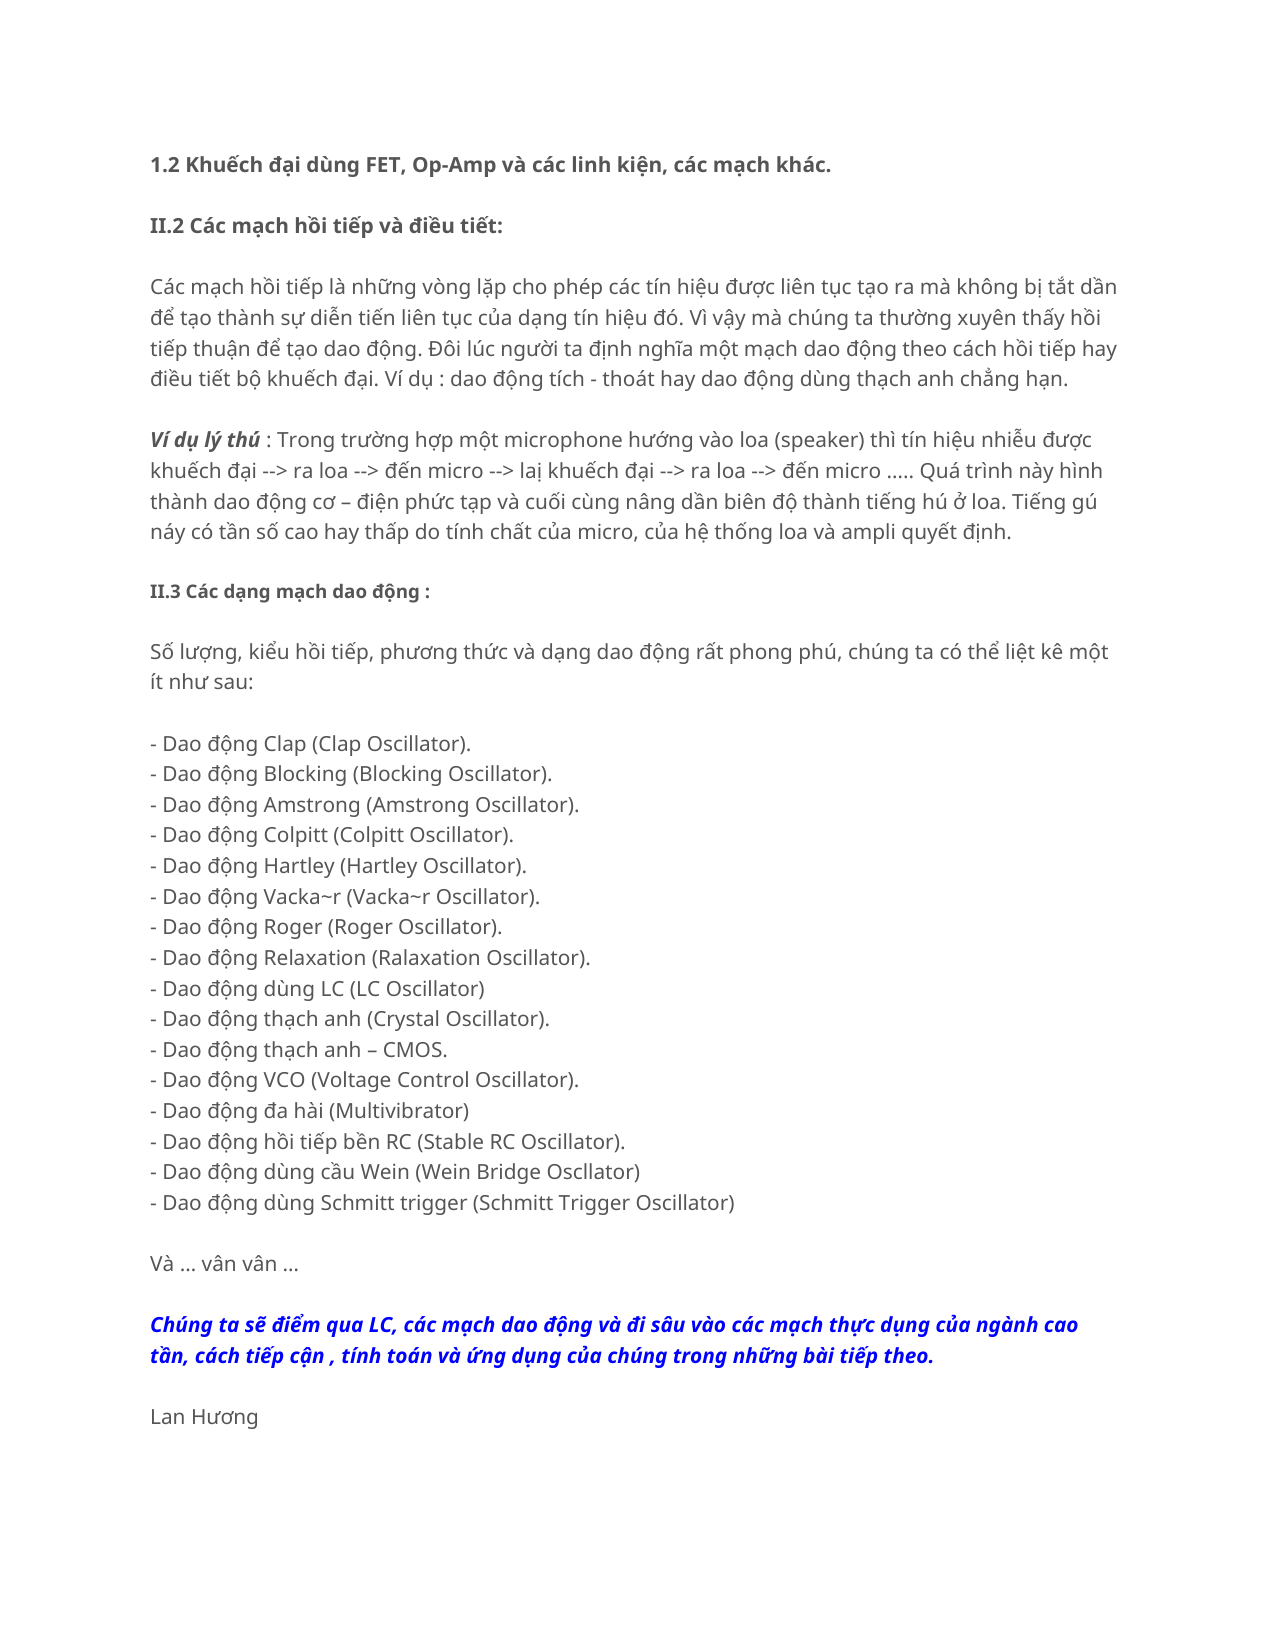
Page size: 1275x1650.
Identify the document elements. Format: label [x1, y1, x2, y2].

text [150, 150, 1125, 1431]
